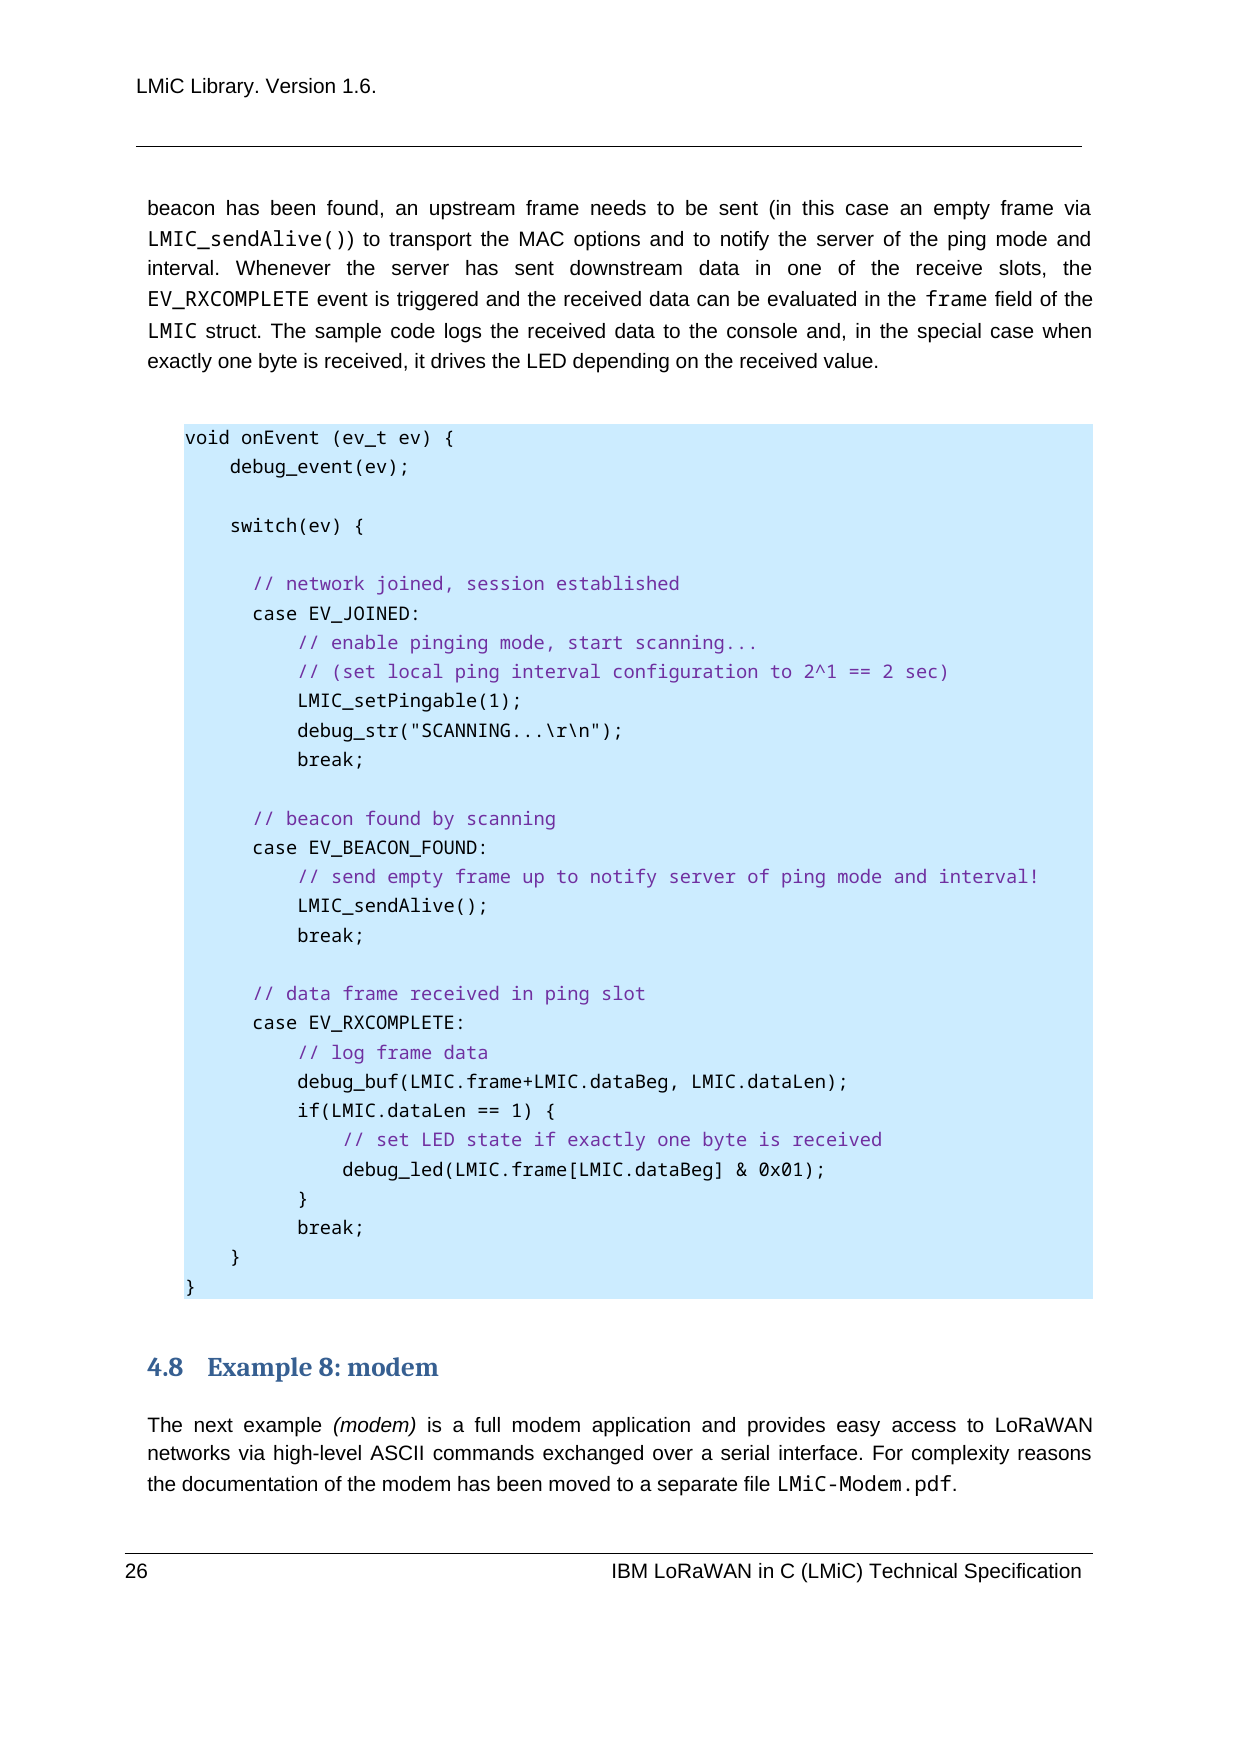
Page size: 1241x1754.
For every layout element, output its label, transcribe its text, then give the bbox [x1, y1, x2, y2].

list LMIC_sendAlive(); [184, 893, 1093, 918]
list break; [184, 746, 1093, 772]
list LMIC_setPingable(1); [184, 688, 1093, 713]
list switch(ev) { [184, 512, 1093, 538]
list case EV_RXCOMPLETE: [184, 1010, 1093, 1035]
list } [184, 1244, 1093, 1269]
list void onEvent (ev_t ev) { [184, 424, 1093, 450]
list // send empty frame up to notify server of ping mode and interval! [184, 863, 1093, 889]
subtitle Example 8: modem [147, 1352, 1093, 1383]
list } [184, 1185, 1093, 1211]
list debug_event(ev); [184, 453, 1093, 479]
list if(LMIC.dataLen == 1) { [184, 1097, 1093, 1123]
text The next example (modem) is a full modem application and provides easy access to LoRaWAN networks via high-level ASCII commands exchanged over a serial interface. For complexity reasons the documentation of the modem has been moved to a separate file LMiC-Modem.pdf. [147, 1413, 1093, 1497]
list case EV_BEACON_FOUND: [184, 834, 1093, 859]
list // enable pinging mode, start scanning... [184, 629, 1093, 655]
list // data frame received in ping slot [184, 980, 1093, 1006]
list // log frame data [184, 1039, 1093, 1064]
list case EV_JOINED: [184, 600, 1093, 625]
list // set LED state if exactly one byte is received [184, 1127, 1093, 1152]
list break; [184, 1214, 1093, 1240]
list // beacon found by scanning [184, 805, 1093, 830]
list debug_str("SCANNING...\r\n"); [184, 717, 1093, 742]
list // (set local ping interval configuration to 2^1 == 2 sec) [184, 658, 1093, 684]
list break; [184, 922, 1093, 947]
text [147, 196, 1093, 372]
list debug_buf(LMIC.frame+LMIC.dataBeg, LMIC.dataLen); [184, 1068, 1093, 1094]
list } [184, 1273, 1093, 1299]
list // network joined, session established [184, 571, 1093, 596]
list debug_led(LMIC.frame[LMIC.dataBeg] & 0x01); [184, 1156, 1093, 1182]
